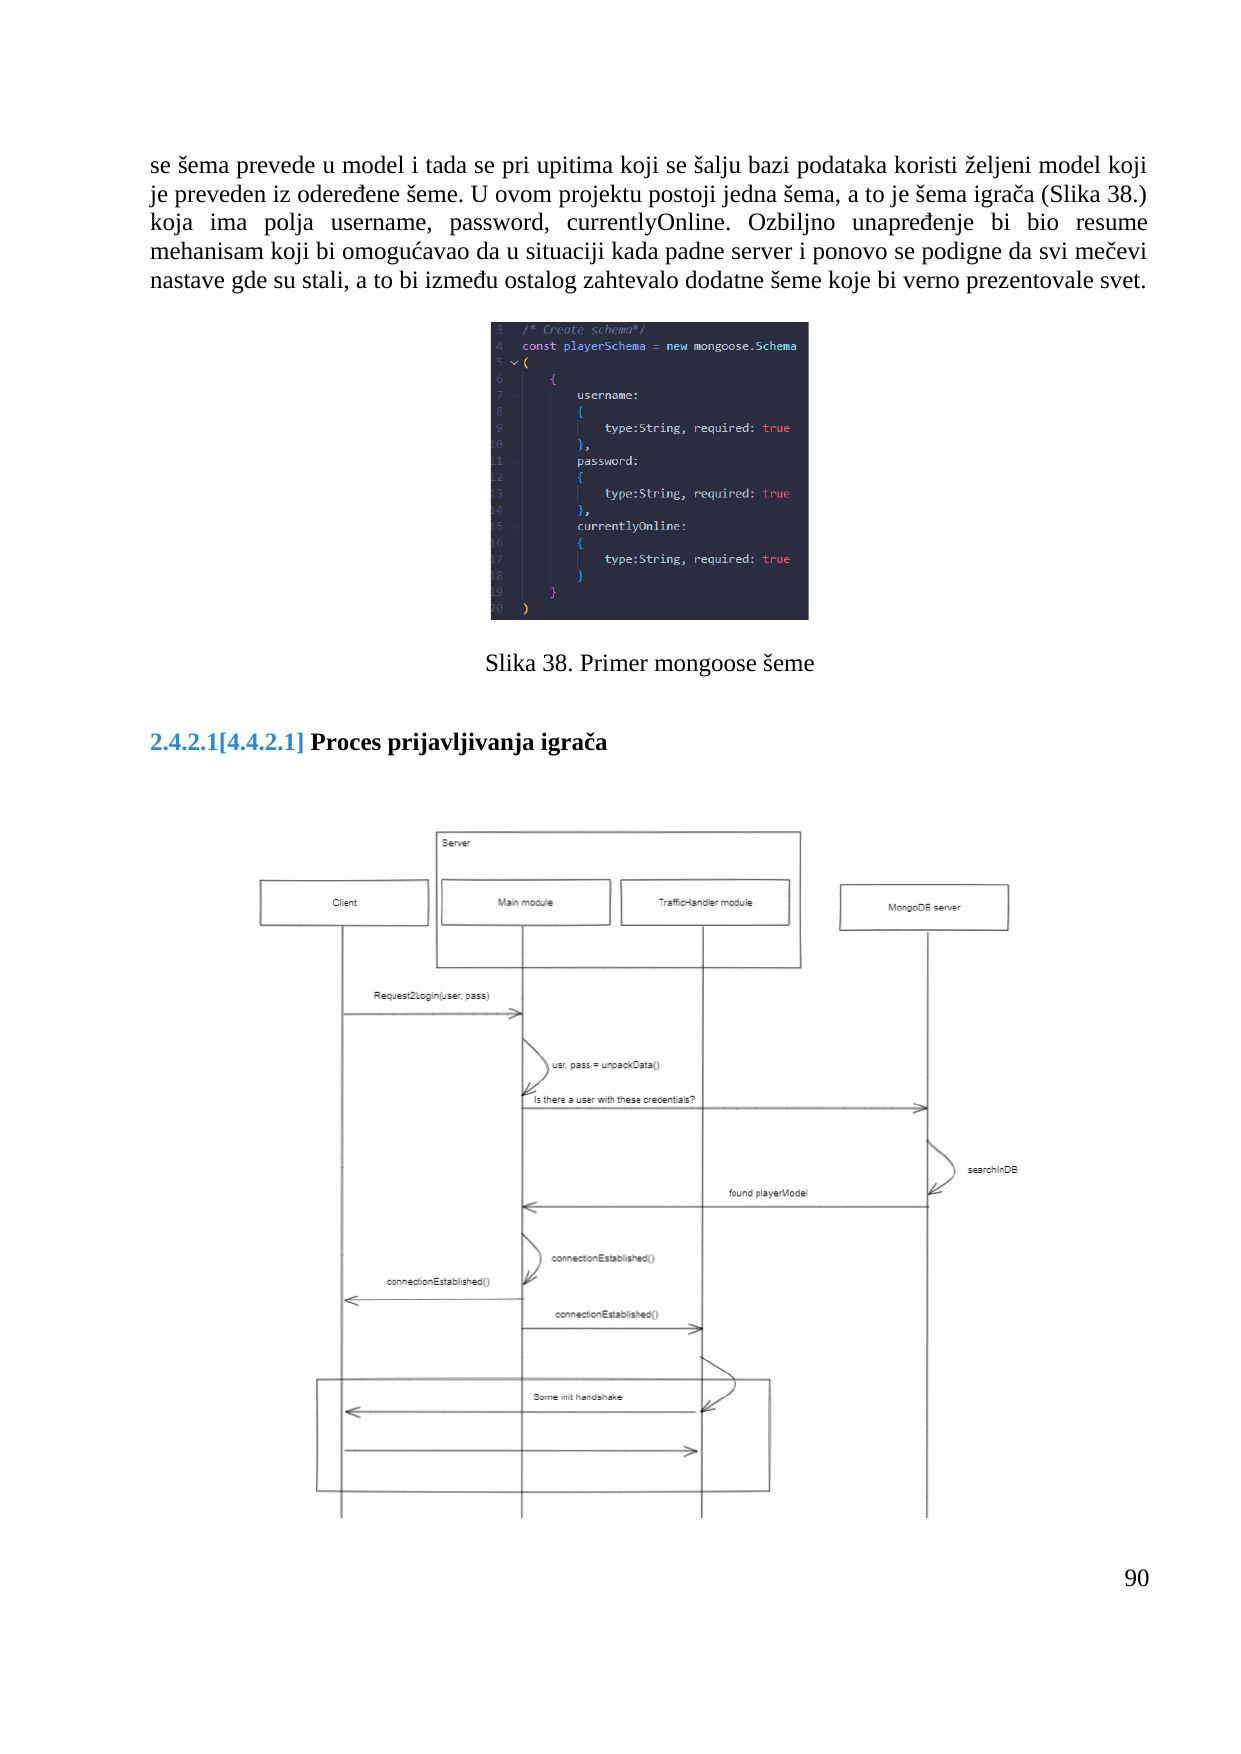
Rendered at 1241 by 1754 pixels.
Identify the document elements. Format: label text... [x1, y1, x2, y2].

picture [490, 322, 809, 620]
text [150, 150, 1149, 294]
text Slika 38. Primer mongoose šeme [150, 648, 1149, 677]
picture [248, 813, 1051, 1518]
subtitle Proces prijavljivanja igrača [150, 727, 1149, 756]
